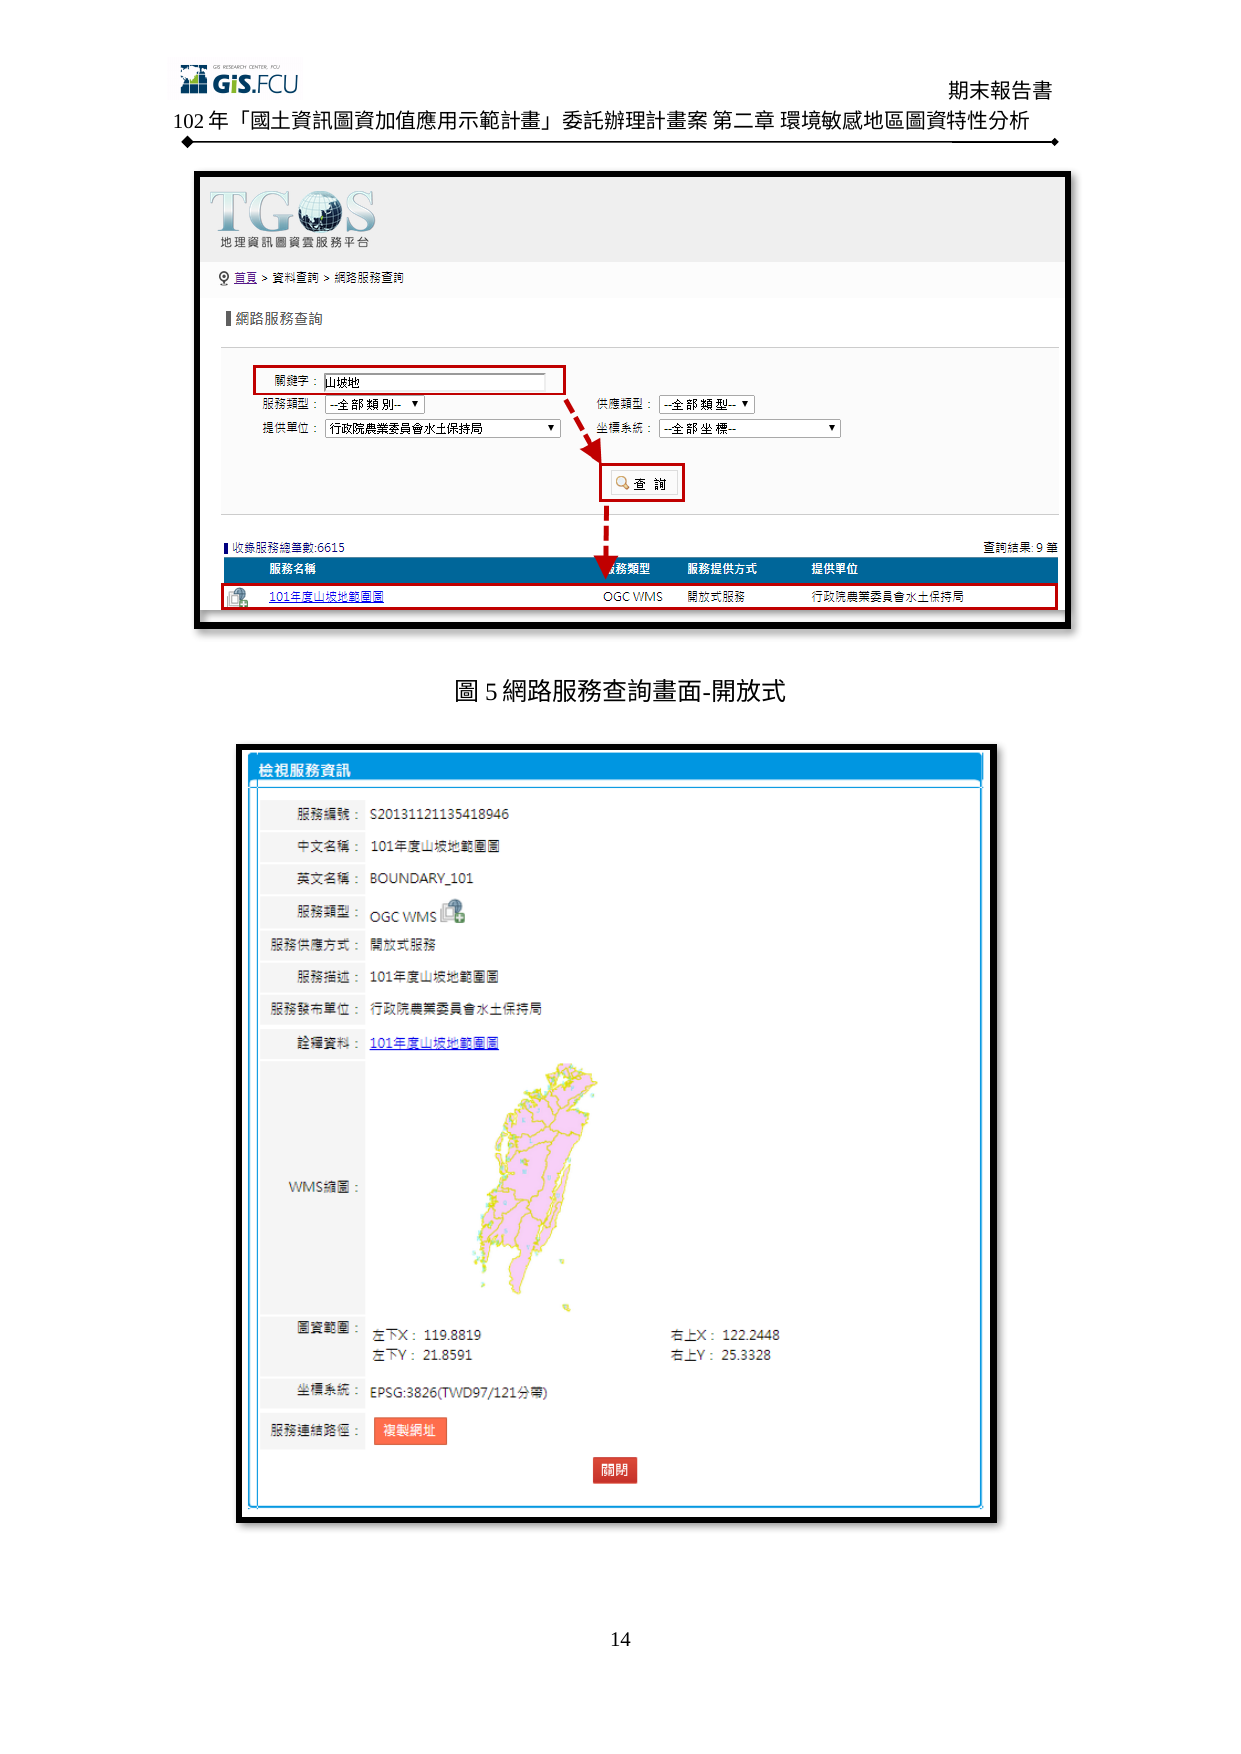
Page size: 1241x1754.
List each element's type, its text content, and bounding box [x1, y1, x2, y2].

picture [167, 57, 304, 100]
picture [200, 177, 1065, 622]
text 圖 5網路服務查詢畫面-開放式 [187, 672, 1053, 708]
picture [242, 750, 990, 1517]
